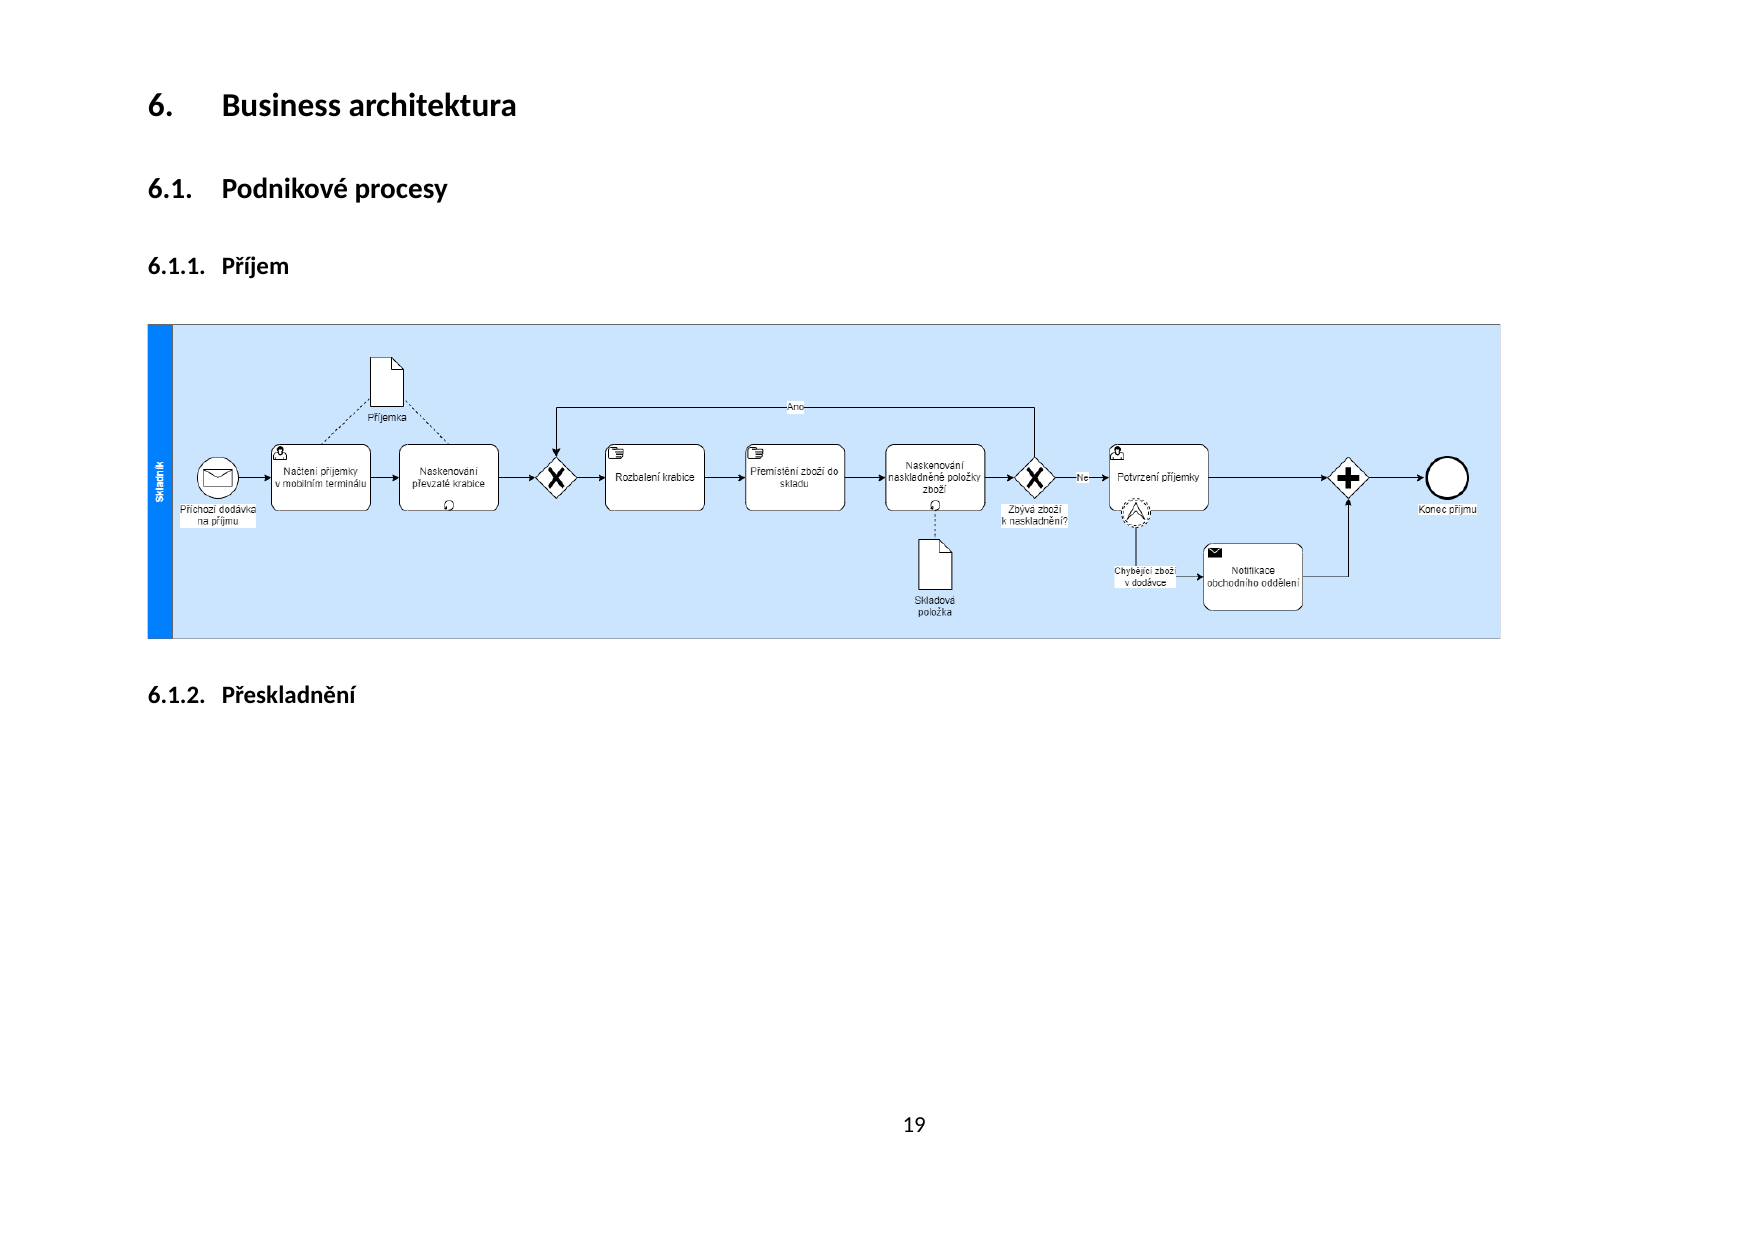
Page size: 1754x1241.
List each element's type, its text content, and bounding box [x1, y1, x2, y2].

text Přeskladnění [148, 679, 1680, 709]
picture [147, 324, 1501, 639]
text Podnikové procesy [148, 170, 1680, 205]
text Příjem [148, 250, 1680, 280]
text Business architektura [148, 84, 1680, 125]
